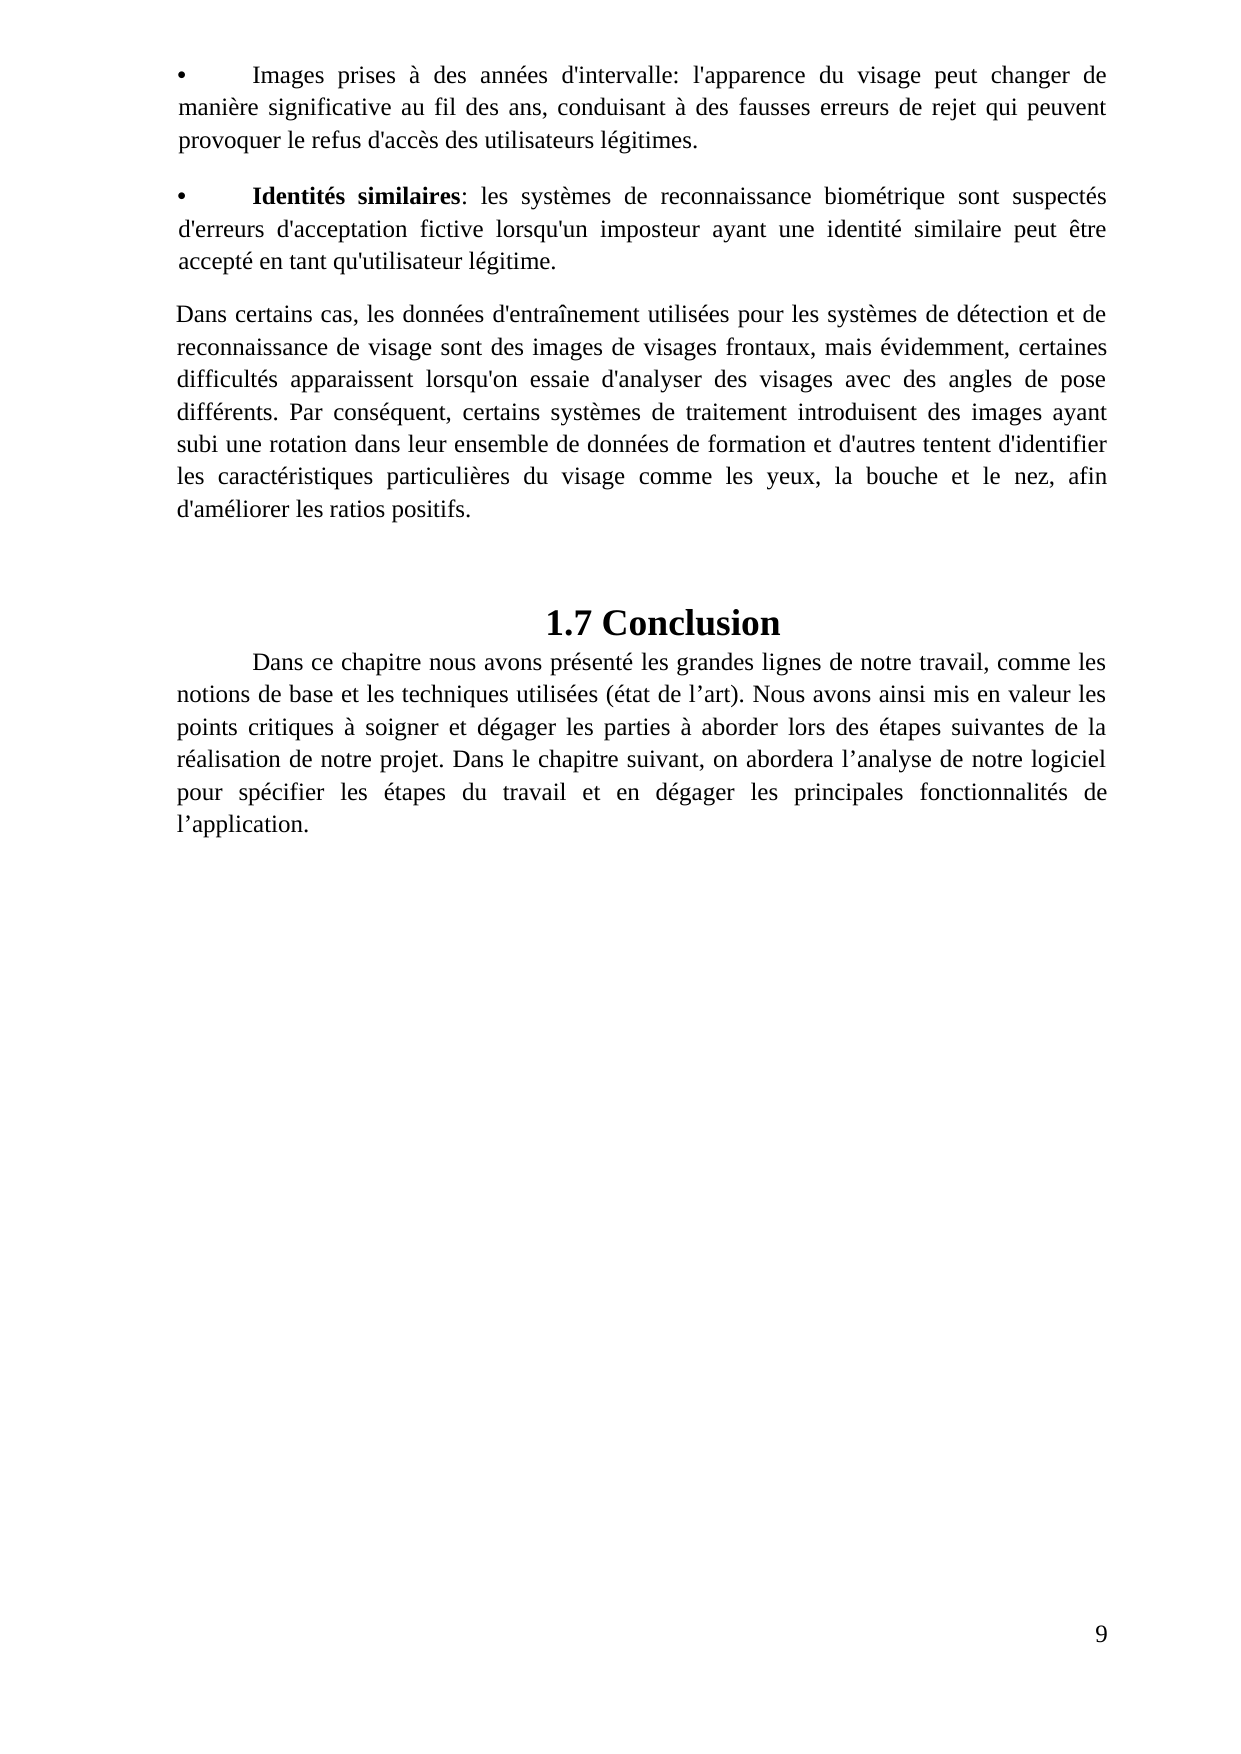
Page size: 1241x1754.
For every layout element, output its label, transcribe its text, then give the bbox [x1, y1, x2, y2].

list Identités similaires: les systèmes de reconnaissance biométrique sont suspectés d'erreurs d'acceptation fictive lorsqu'un imposteur ayant une identité similaire peut être accepté en tant qu'utilisateur légitime. [177, 181, 1108, 275]
text Dans ce chapitre nous avons présenté les grandes lignes de notre travail, comme les notions de base et les techniques utilisées (état de l’art). Nous avons ainsi mis en valeur les points critiques à soigner et dégager les parties à aborder lors des étapes suivantes de la réalisation de notre projet. Dans le chapitre suivant, on abordera l’analyse de notre logiciel pour spécifier les étapes du travail et en dégager les principales fonctionnalités de l’application. [177, 647, 1108, 838]
list Images prises à des années d'intervalle: l'apparence du visage peut changer de manière significative au fil des ans, conduisant à des fausses erreurs de rejet qui peuvent provoquer le refus d'accès des utilisateurs légitimes. [177, 60, 1108, 153]
subtitle 1.7 Conclusion [176, 600, 1150, 643]
text Dans certains cas, les données d'entraînement utilisées pour les systèmes de détection et de reconnaissance de visage sont des images de visages frontaux, mais évidemment, certaines difficultés apparaissent lorsqu'on essaie d'analyser des visages avec des angles de pose différents. Par conséquent, certains systèmes de traitement introduisent des images ayant subi une rotation dans leur ensemble de données de formation et d'autres tentent d'identifier les caractéristiques particulières du visage comme les yeux, la bouche et le nez, afin d'améliorer les ratios positifs. [176, 299, 1108, 522]
